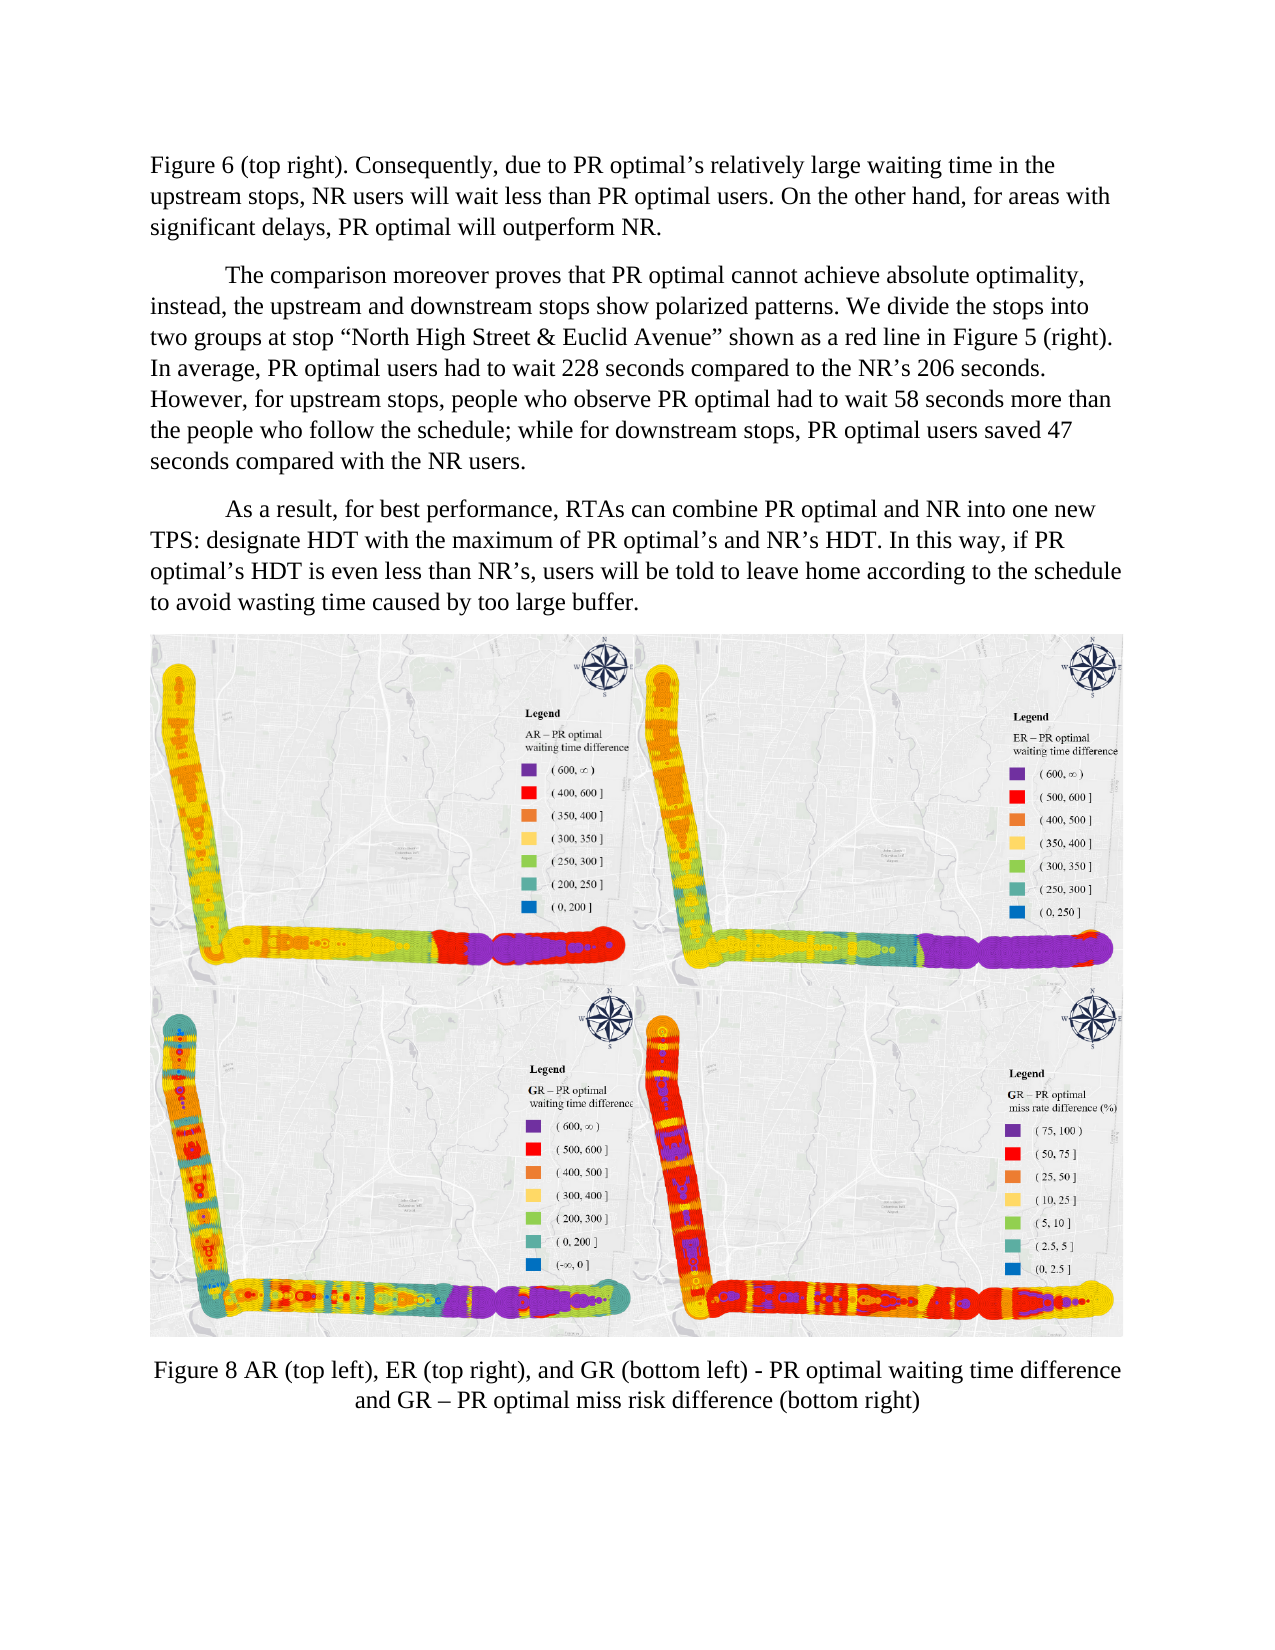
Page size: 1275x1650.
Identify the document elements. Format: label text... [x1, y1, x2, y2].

text As a result, for best performance, RTAs can combine PR optimal and NR into one new TPS: designate HDT with the maximum of PR optimal’s and NR’s HDT. In this way, if PR optimal’s HDT is even less than NR’s, users will be told to leave home according to the schedule to avoid wasting time caused by too large buffer. [150, 494, 1125, 616]
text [150, 150, 1125, 241]
picture [150, 634, 1124, 1337]
